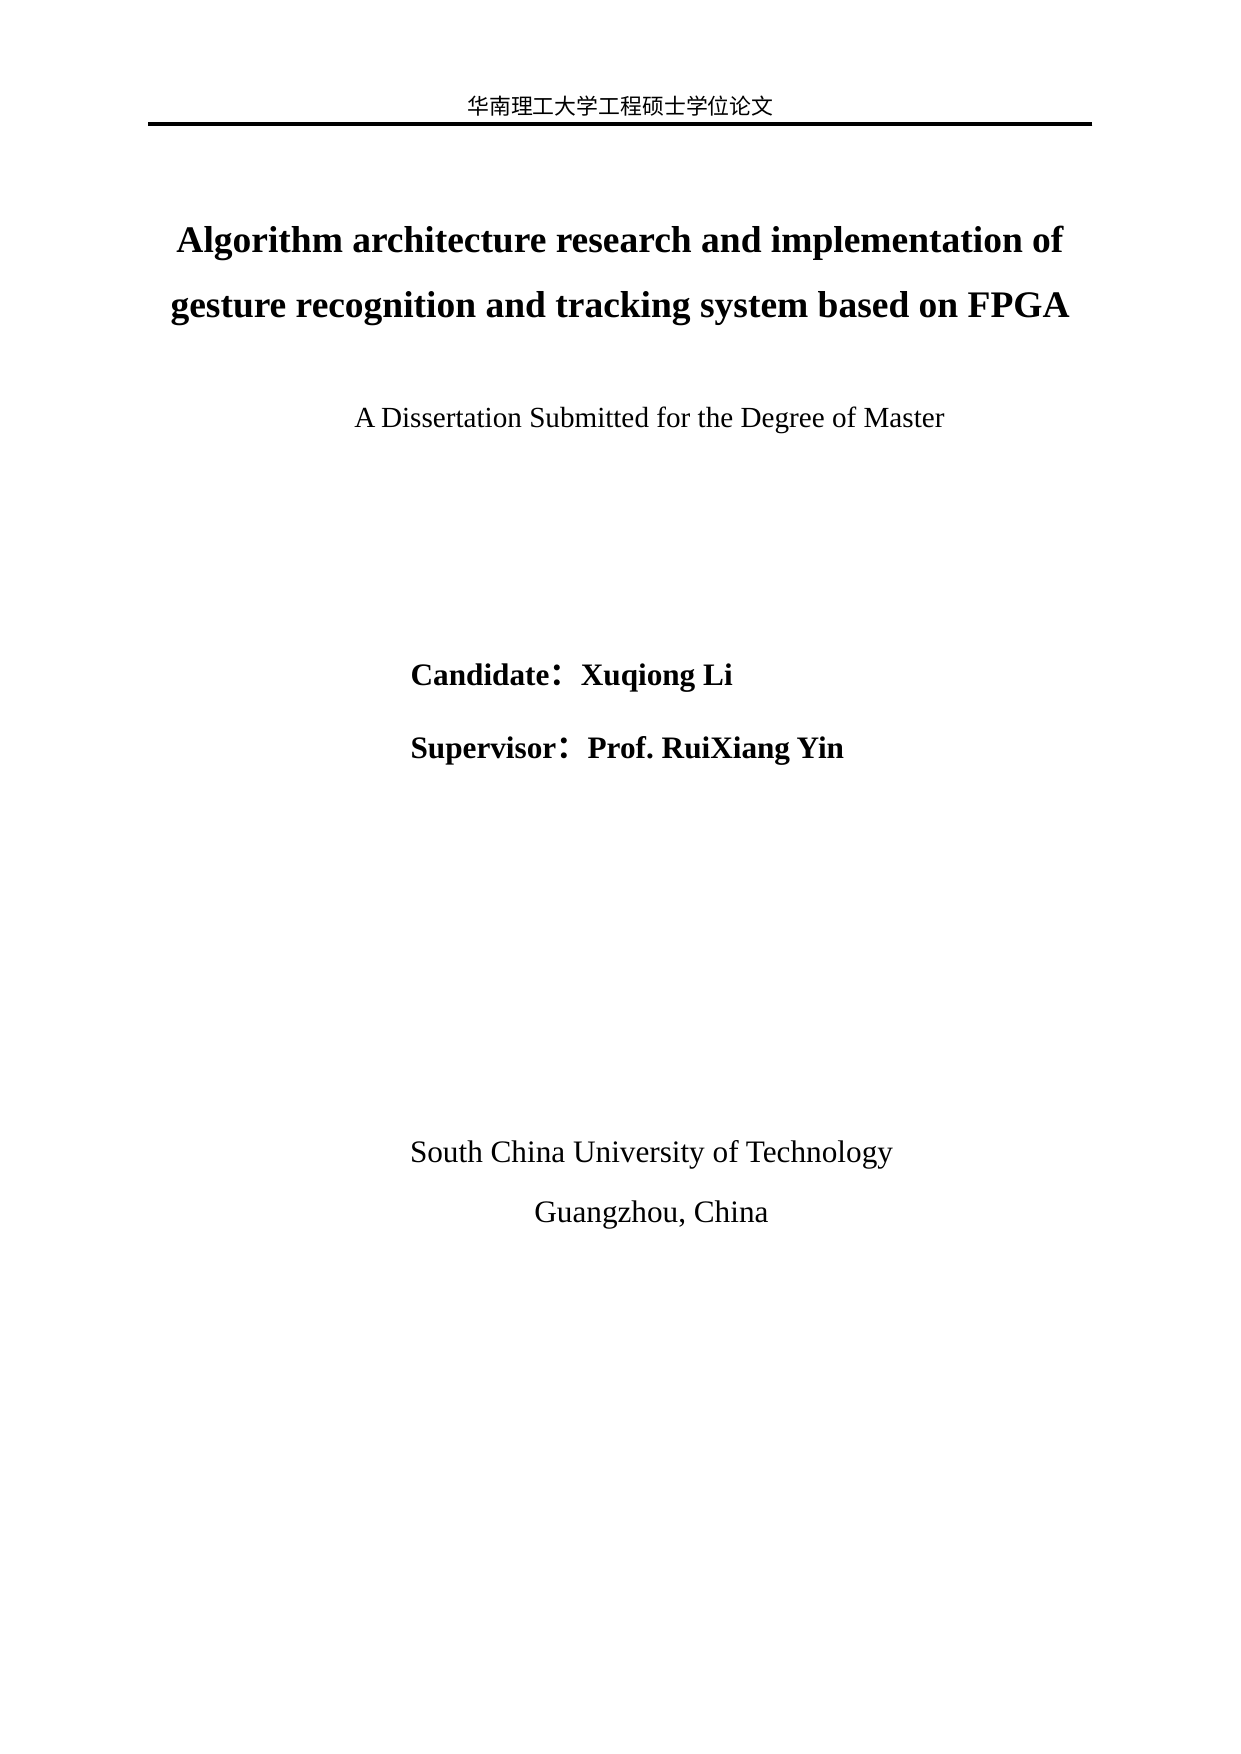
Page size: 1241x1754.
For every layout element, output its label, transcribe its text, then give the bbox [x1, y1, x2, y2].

text Algorithm architecture research and implementation of gesture recognition and tracking system based on FPGA [148, 218, 1092, 325]
text A Dissertation Submitted for the Degree of Master [148, 401, 1092, 434]
text Supervisor：Prof. RuiXiang Yin [348, 722, 1092, 768]
text Candidate：Xuqiong Li [348, 649, 1092, 694]
text of Technology [148, 1134, 1092, 1170]
